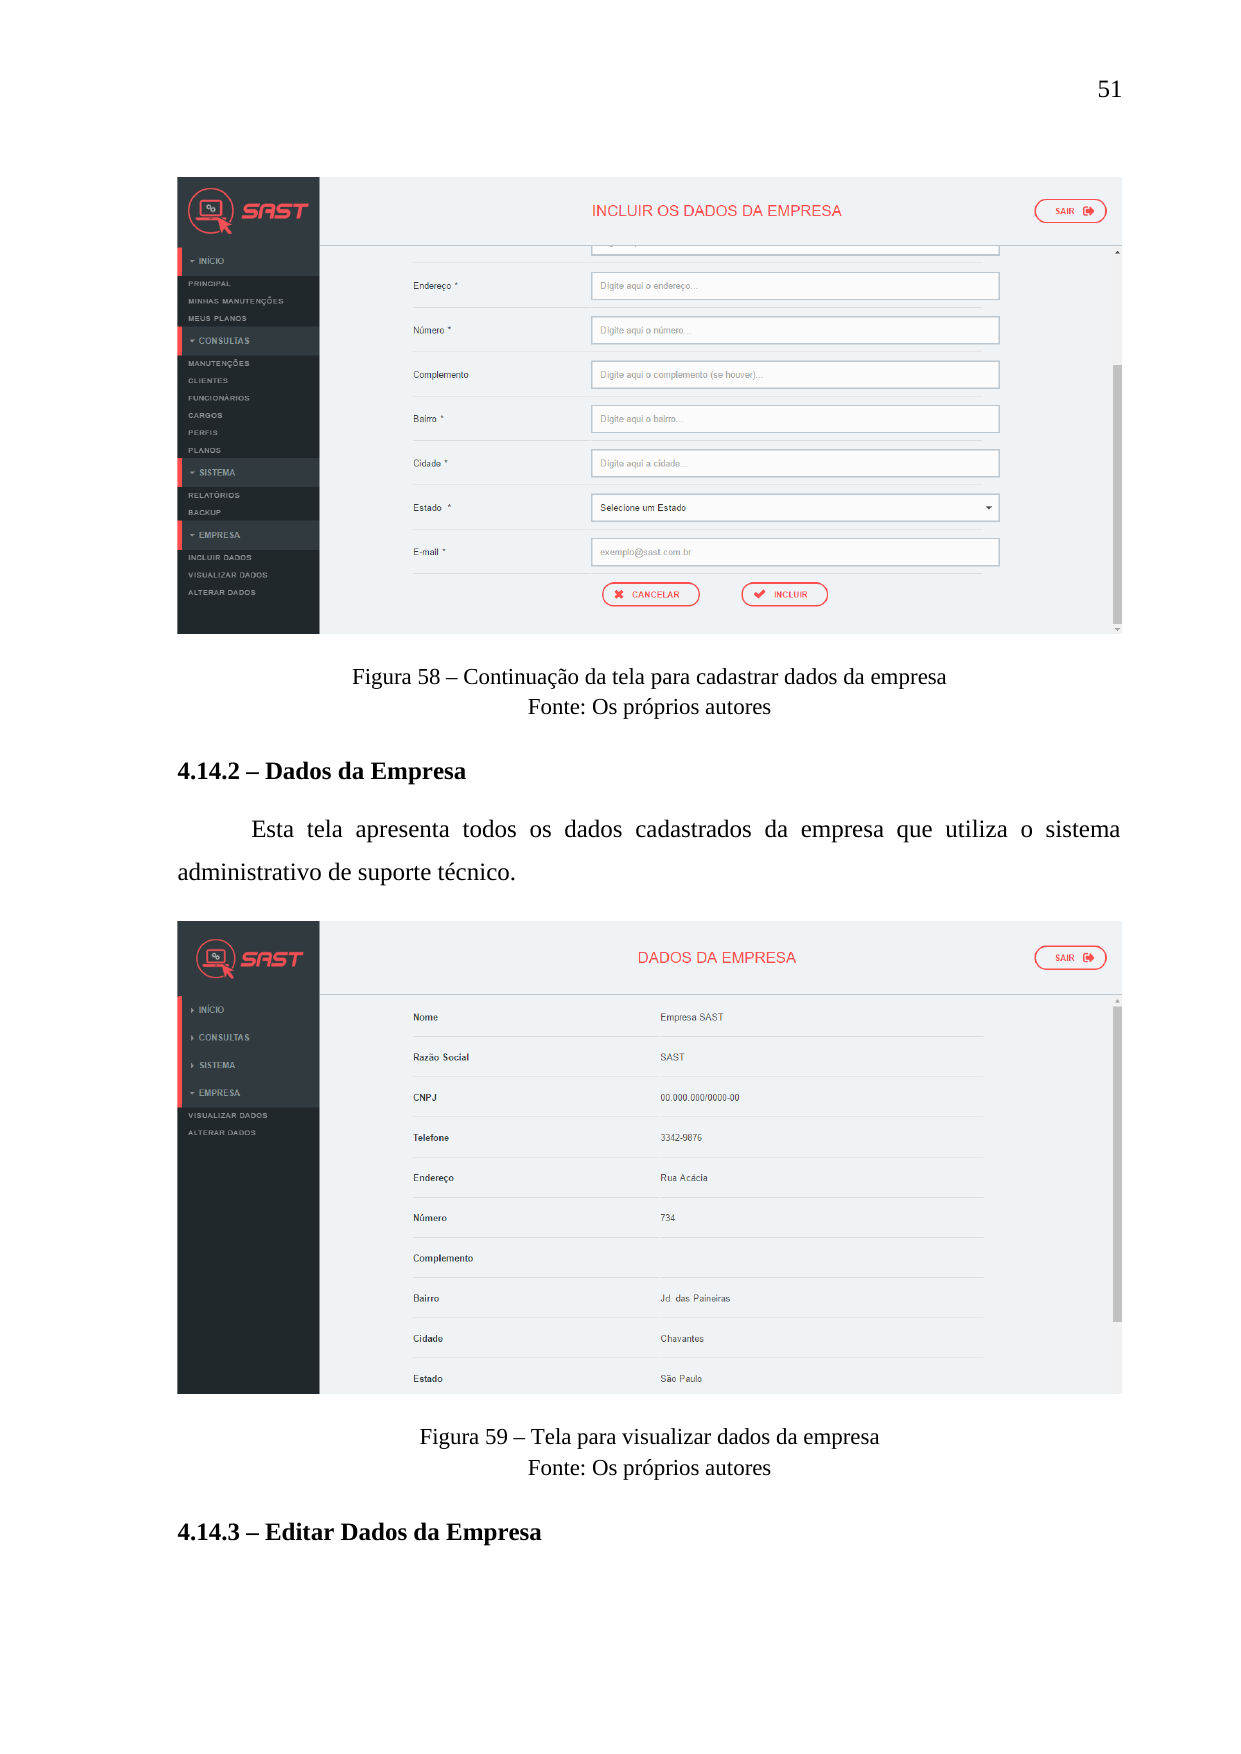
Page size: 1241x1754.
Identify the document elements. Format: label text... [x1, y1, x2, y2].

text Figura 59 – Tela para visualizar dados da empresa [177, 1423, 1122, 1450]
text 4.14.3 – Editar Dados da Empresa [177, 1517, 1122, 1546]
text Fonte: Os próprios autores [177, 1453, 1122, 1480]
picture [177, 921, 1123, 1394]
text Fonte: Os próprios autores [177, 693, 1122, 719]
text 4.14.2 – Dados da Empresa [177, 756, 1122, 785]
text Esta tela apresenta todos os dados cadastrados da empresa que utiliza o sistema administrativo de suporte técnico. [177, 814, 1122, 886]
text Figura 58 – Continuação da tela para cadastrar dados da empresa [177, 663, 1122, 689]
picture [177, 177, 1123, 634]
